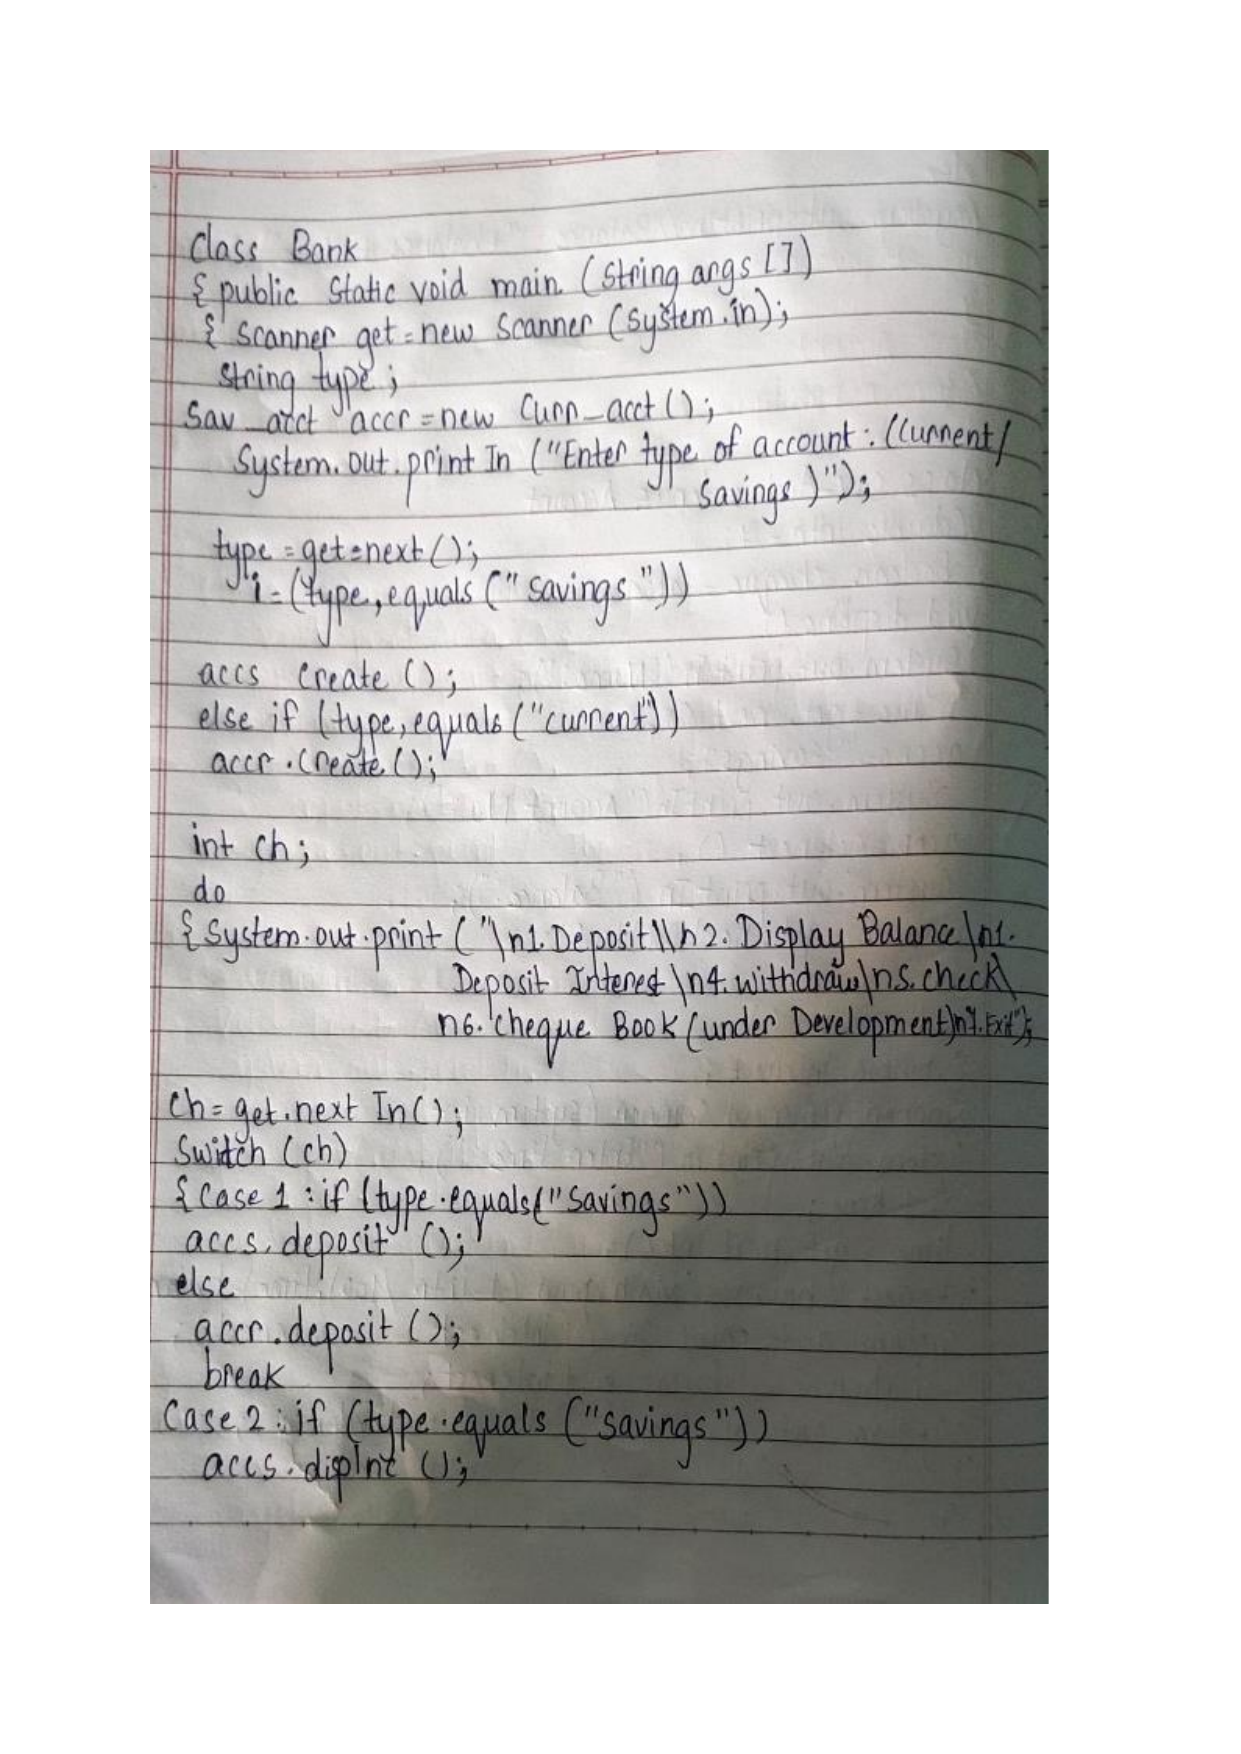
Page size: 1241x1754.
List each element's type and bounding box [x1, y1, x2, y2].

picture [150, 150, 1049, 1604]
